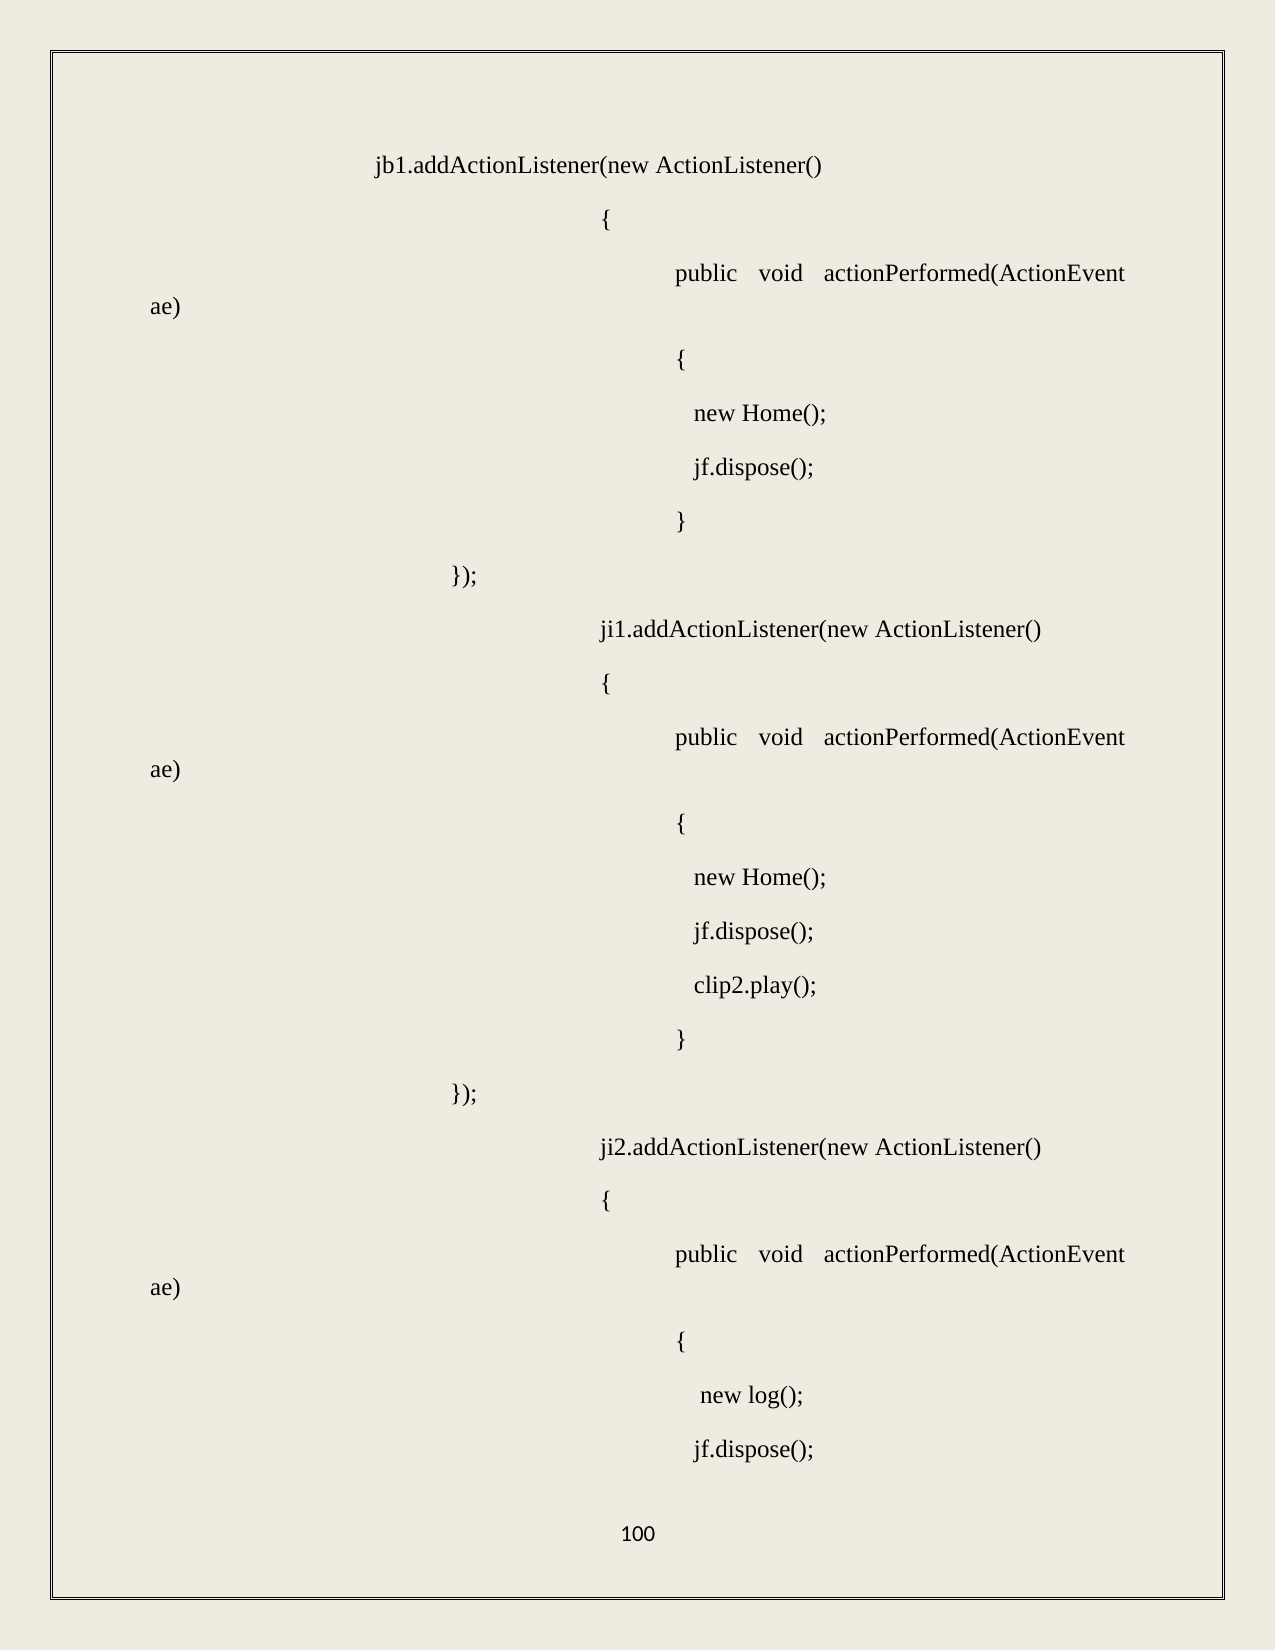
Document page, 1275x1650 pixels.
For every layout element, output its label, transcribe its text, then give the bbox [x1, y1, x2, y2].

text }); [150, 560, 1125, 589]
text jf.dispose(); [150, 1434, 1125, 1463]
text { [150, 668, 1125, 696]
text public void actionPerformed(ActionEvent ae) [150, 258, 1125, 319]
text { [150, 1326, 1125, 1355]
text public void actionPerformed(ActionEvent ae) [150, 722, 1125, 783]
text jf.dispose(); [150, 916, 1125, 945]
text { [150, 808, 1125, 837]
text { [150, 344, 1125, 373]
text new Home(); [150, 398, 1125, 427]
text ji2.addActionListener(new ActionListener() [150, 1132, 1125, 1160]
text jf.dispose(); [150, 452, 1125, 481]
text } [150, 506, 1125, 535]
text jb1.addActionListener(new ActionListener() [150, 150, 1125, 179]
text new log(); [150, 1380, 1125, 1409]
text } [150, 1024, 1125, 1053]
text new Home(); [150, 862, 1125, 891]
text ji1.addActionListener(new ActionListener() [150, 614, 1125, 643]
text }); [150, 1078, 1125, 1106]
text clip2.play(); [150, 970, 1125, 999]
text { [150, 204, 1125, 233]
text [150, 1239, 1125, 1301]
text { [150, 1185, 1125, 1214]
